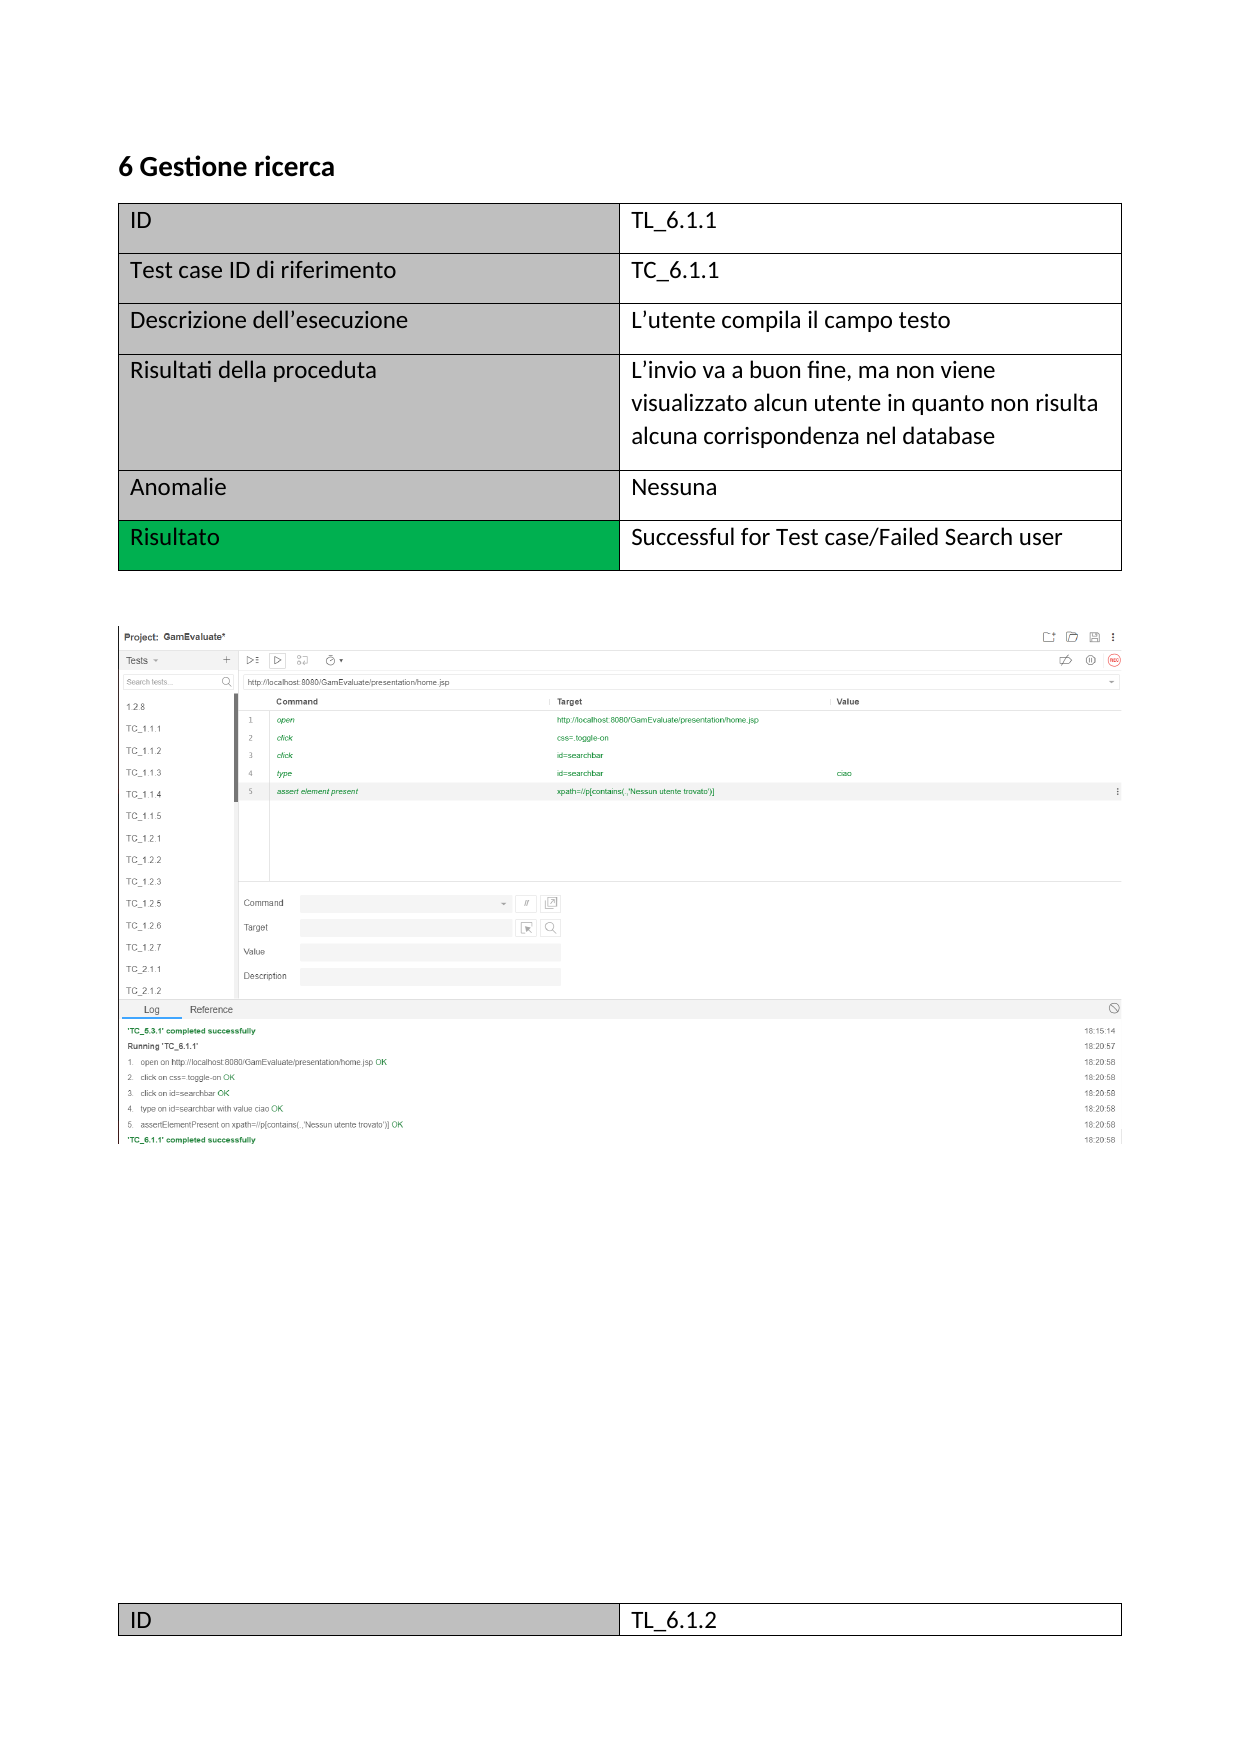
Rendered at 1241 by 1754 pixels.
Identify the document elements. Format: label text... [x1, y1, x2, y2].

table_cell Successful for Test case/Failed Search user [620, 521, 1121, 570]
table_cell L’invio va a buon fine, ma non viene visualizzato alcun utente in quanto non risulta alcuna corrispondenza nel database [620, 355, 1121, 470]
table_cell Test case ID di riferimento [119, 254, 619, 303]
table_header ID [119, 204, 619, 253]
table_header ID [119, 1604, 619, 1635]
table_header TL_6.1.2 [620, 1604, 1121, 1635]
table_cell L’utente compila il campo testo [620, 304, 1121, 354]
picture [118, 626, 1122, 1144]
table_cell Anomalie [119, 471, 619, 520]
table_cell TC_6.1.1 [620, 254, 1121, 303]
table_header TL_6.1.1 [620, 204, 1121, 253]
table_cell Nessuna [620, 471, 1121, 520]
text 6 Gestione ricerca [118, 148, 1122, 183]
table_cell Descrizione dell’esecuzione [119, 304, 619, 354]
table_cell Risultati della proceduta [119, 355, 619, 470]
table_cell Risultato [119, 521, 619, 570]
